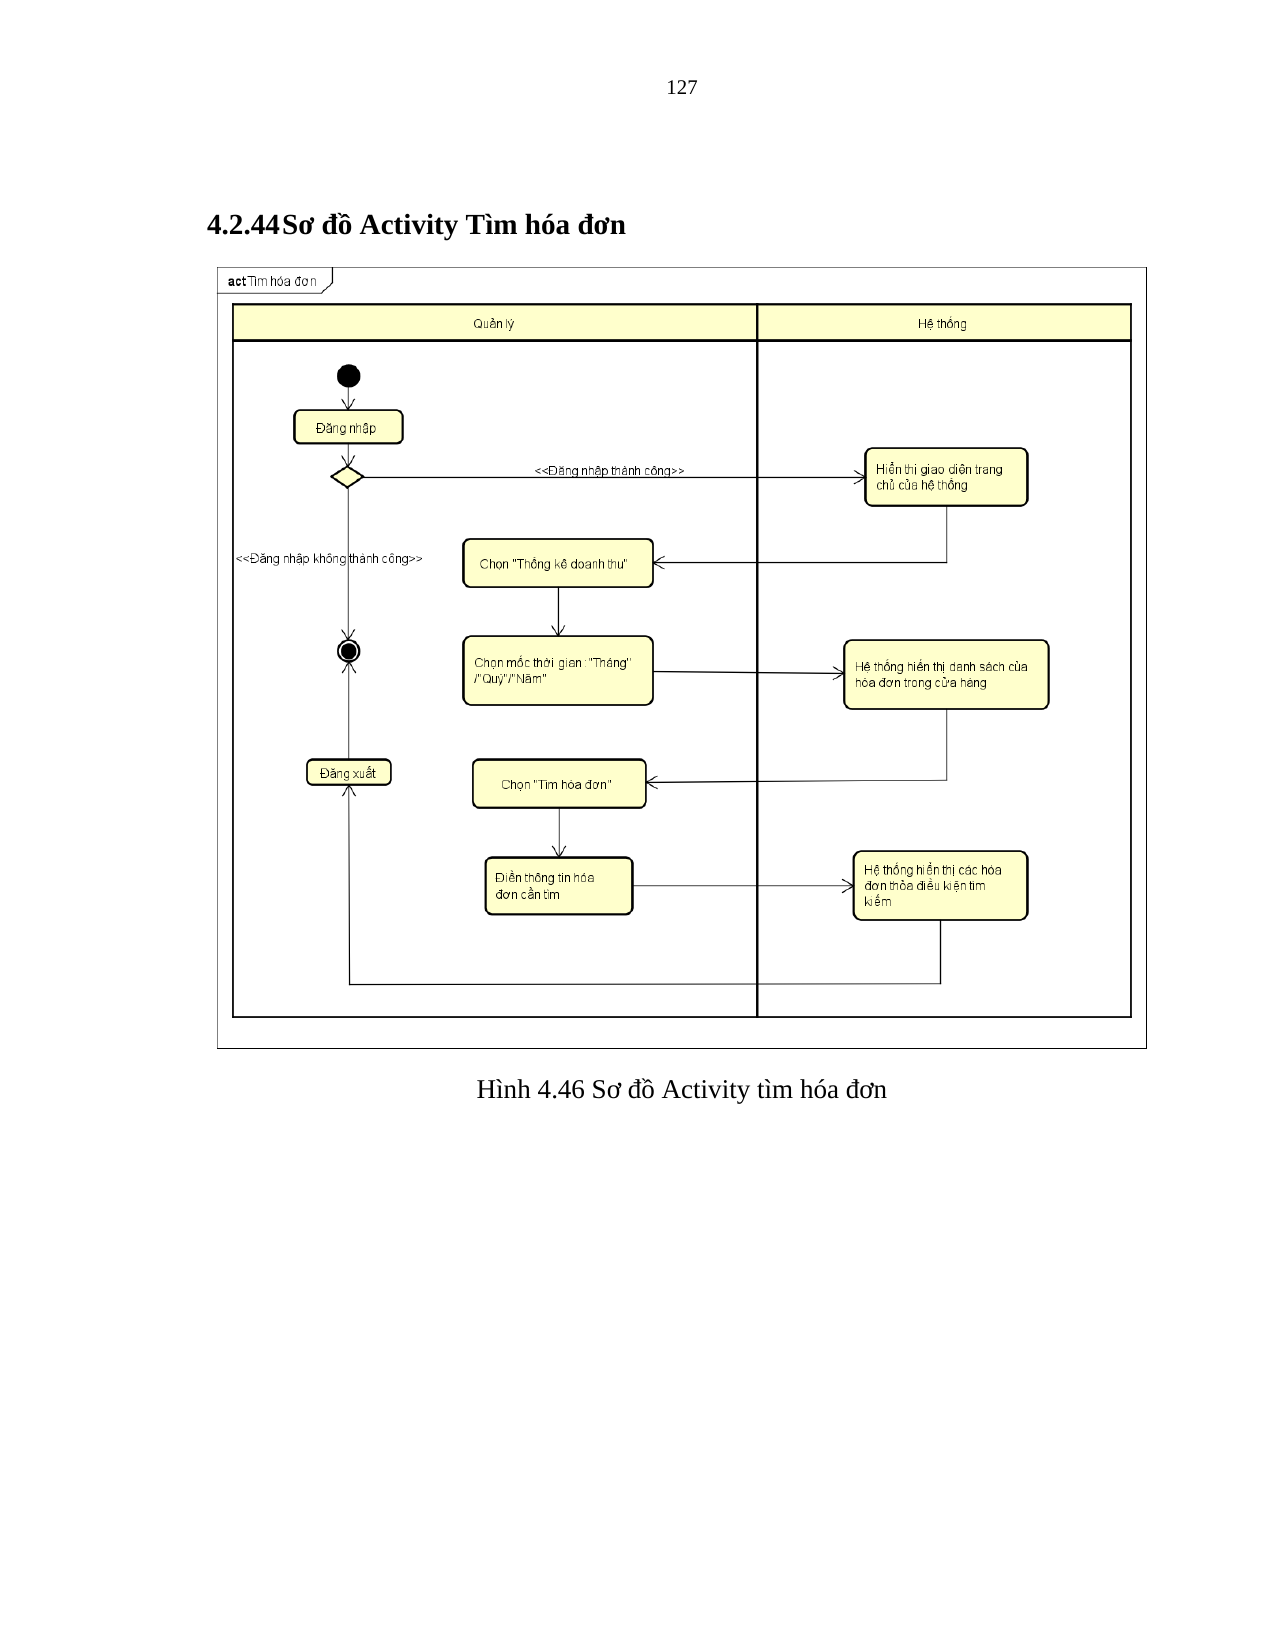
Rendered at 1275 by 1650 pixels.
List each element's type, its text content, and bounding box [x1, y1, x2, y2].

picture [206, 257, 1157, 1059]
subtitle Sơ đồ Activity Tìm hóa đơn [207, 207, 1157, 240]
